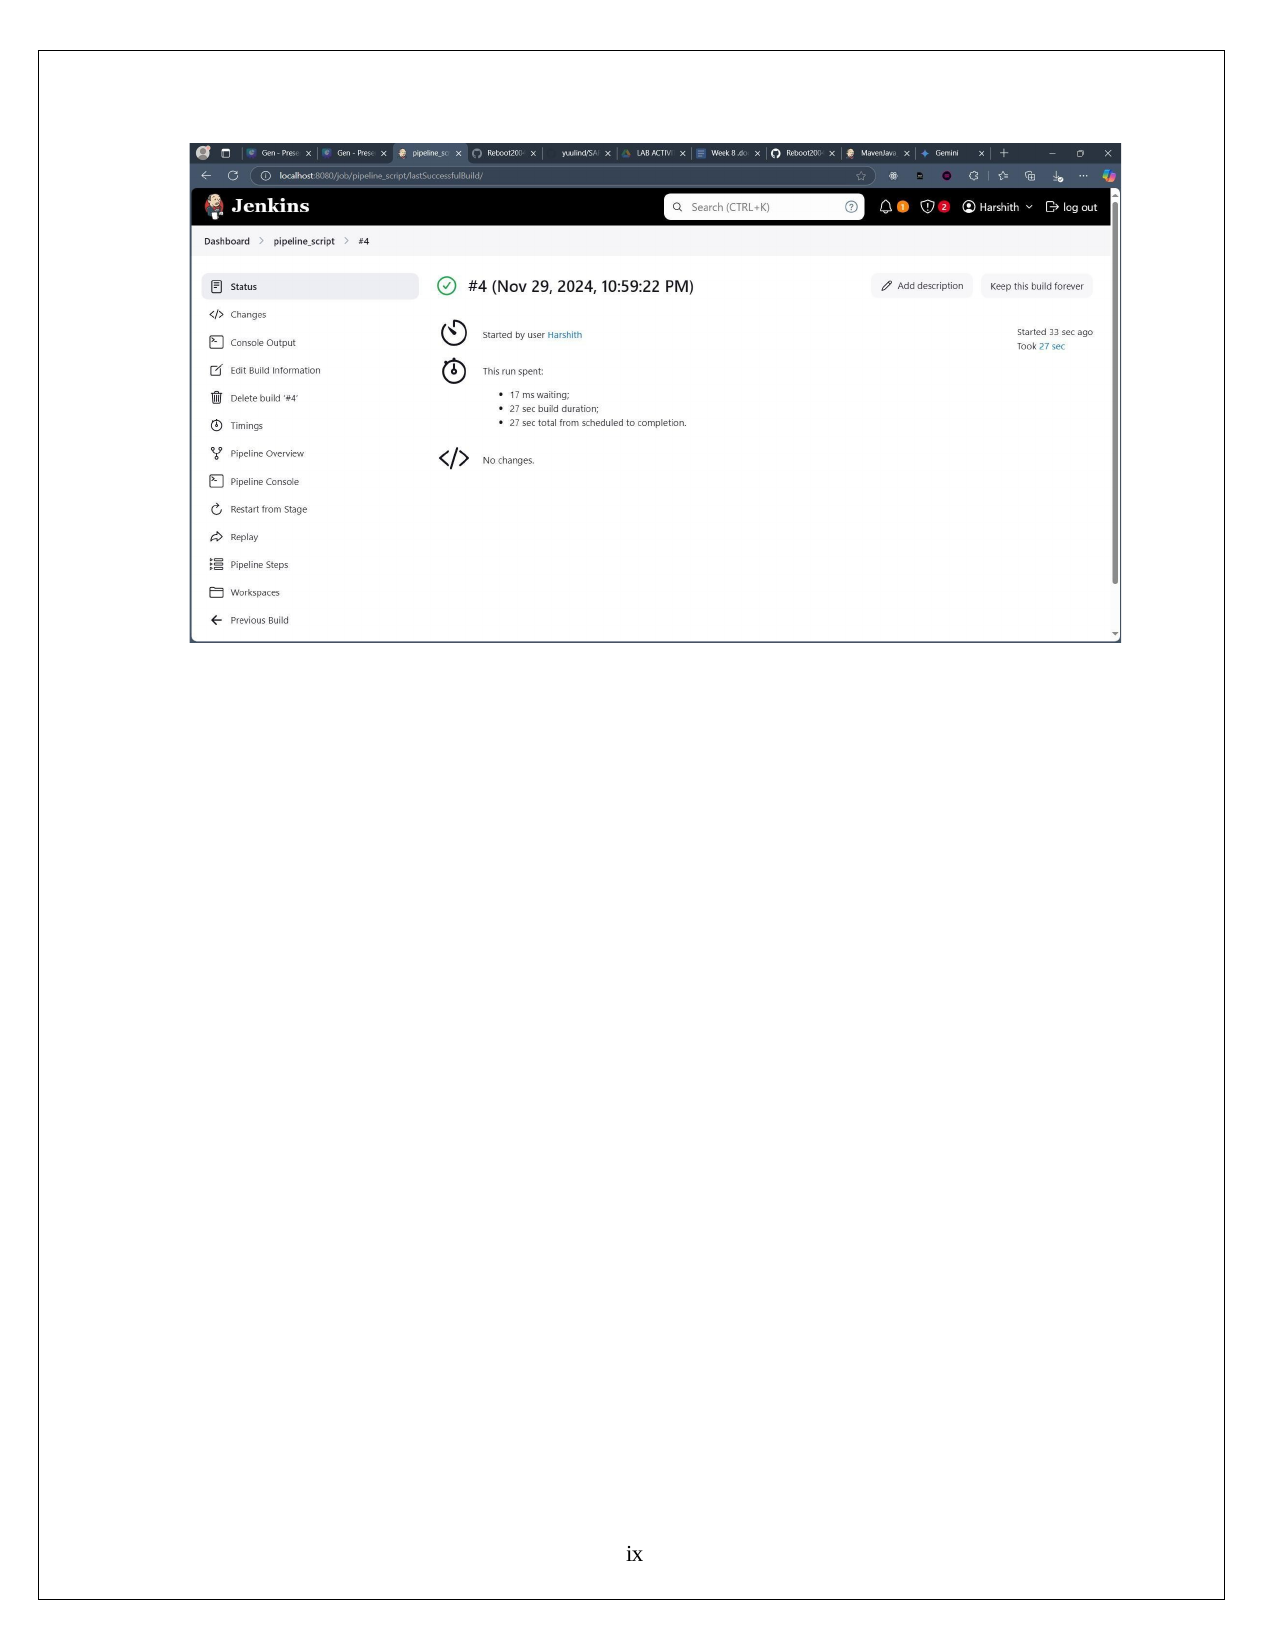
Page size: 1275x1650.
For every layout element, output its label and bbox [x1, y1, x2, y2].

picture [189, 143, 1122, 643]
